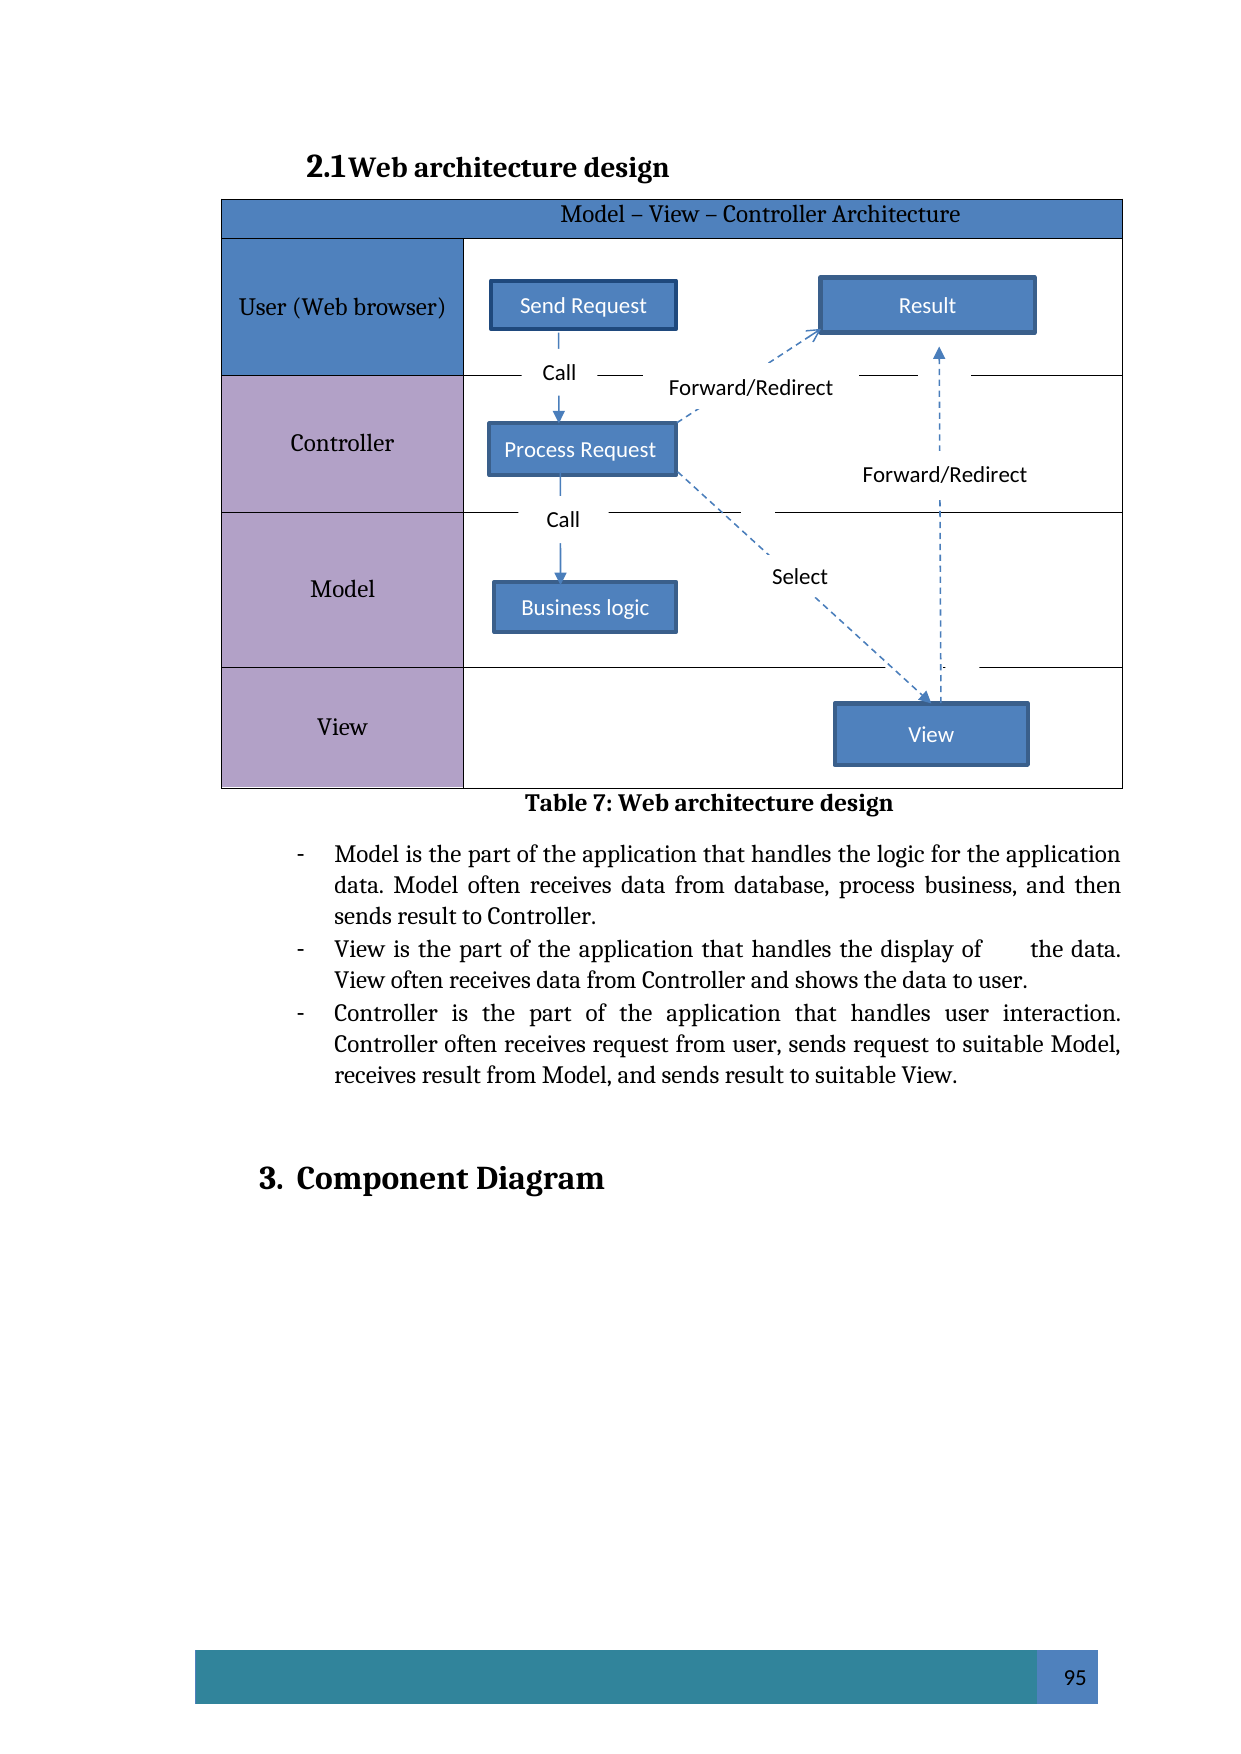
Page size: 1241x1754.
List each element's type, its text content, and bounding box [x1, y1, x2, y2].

table_cell View [222, 668, 463, 787]
table_cell [464, 239, 1122, 375]
table_cell [560, 376, 1122, 512]
table_cell User (Web browser) [222, 239, 463, 375]
list Controller is the part of the application that handles user interaction. Controller often receives request from user, sends request to suitable Model, receives result from Model, and sends result to suitable View. [297, 997, 1122, 1089]
table_cell [464, 668, 1122, 787]
table_header Model – View – Controller Architecture [222, 200, 1122, 238]
text Table 7: Web architecture design [222, 789, 1122, 817]
table_cell Model [222, 513, 463, 667]
list Model is the part of the application that handles the logic for the application data. Model often receives data from database, process business, and then sends result to Controller. [297, 838, 1122, 931]
table_cell Controller [222, 376, 463, 512]
table_cell [464, 513, 1122, 667]
table_cell [464, 376, 559, 512]
subtitle Component Diagram [259, 1159, 1122, 1198]
list View is the part of the application that handles the display of the data. View often receives data from Controller and shows the data to user. [297, 933, 1122, 994]
subtitle Web architecture design [306, 148, 1122, 186]
